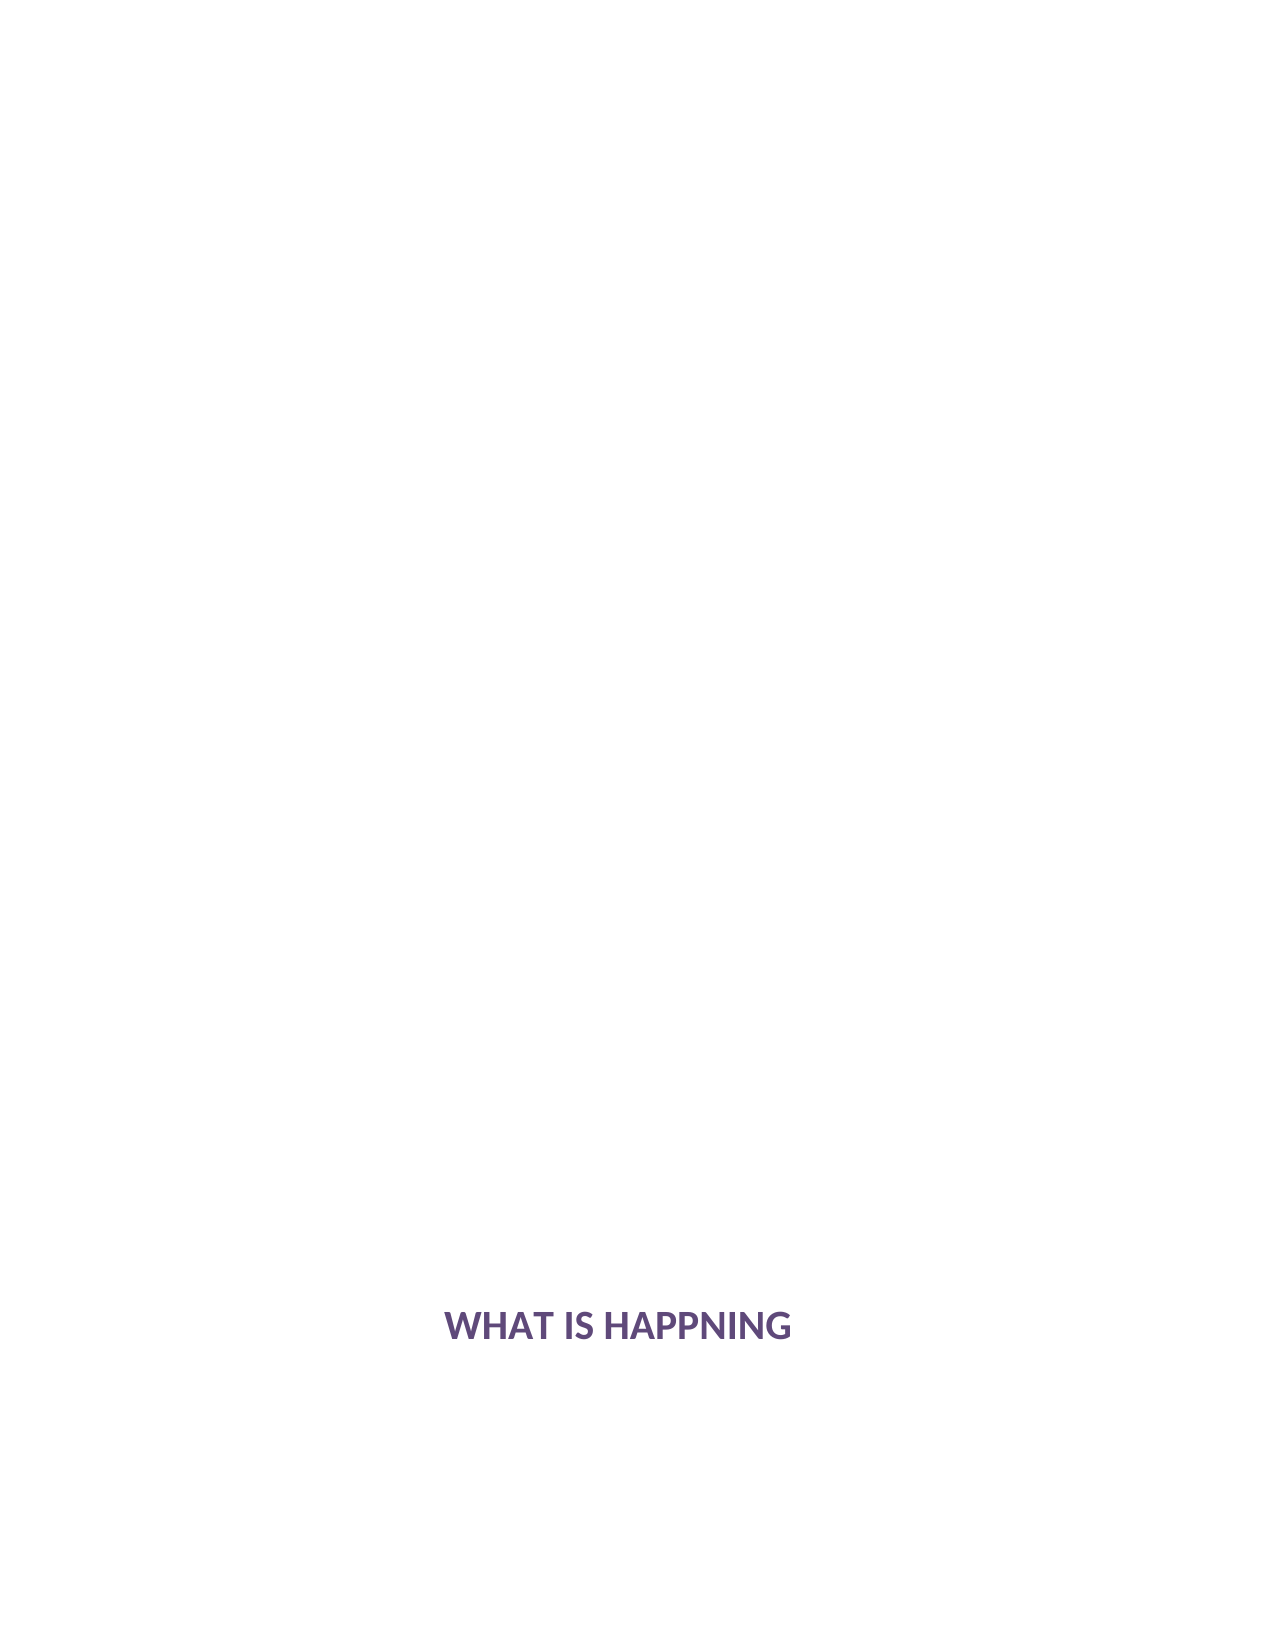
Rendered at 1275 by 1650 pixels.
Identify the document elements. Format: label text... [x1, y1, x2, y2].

text WHAT IS HAPPNING [150, 1299, 1125, 1350]
